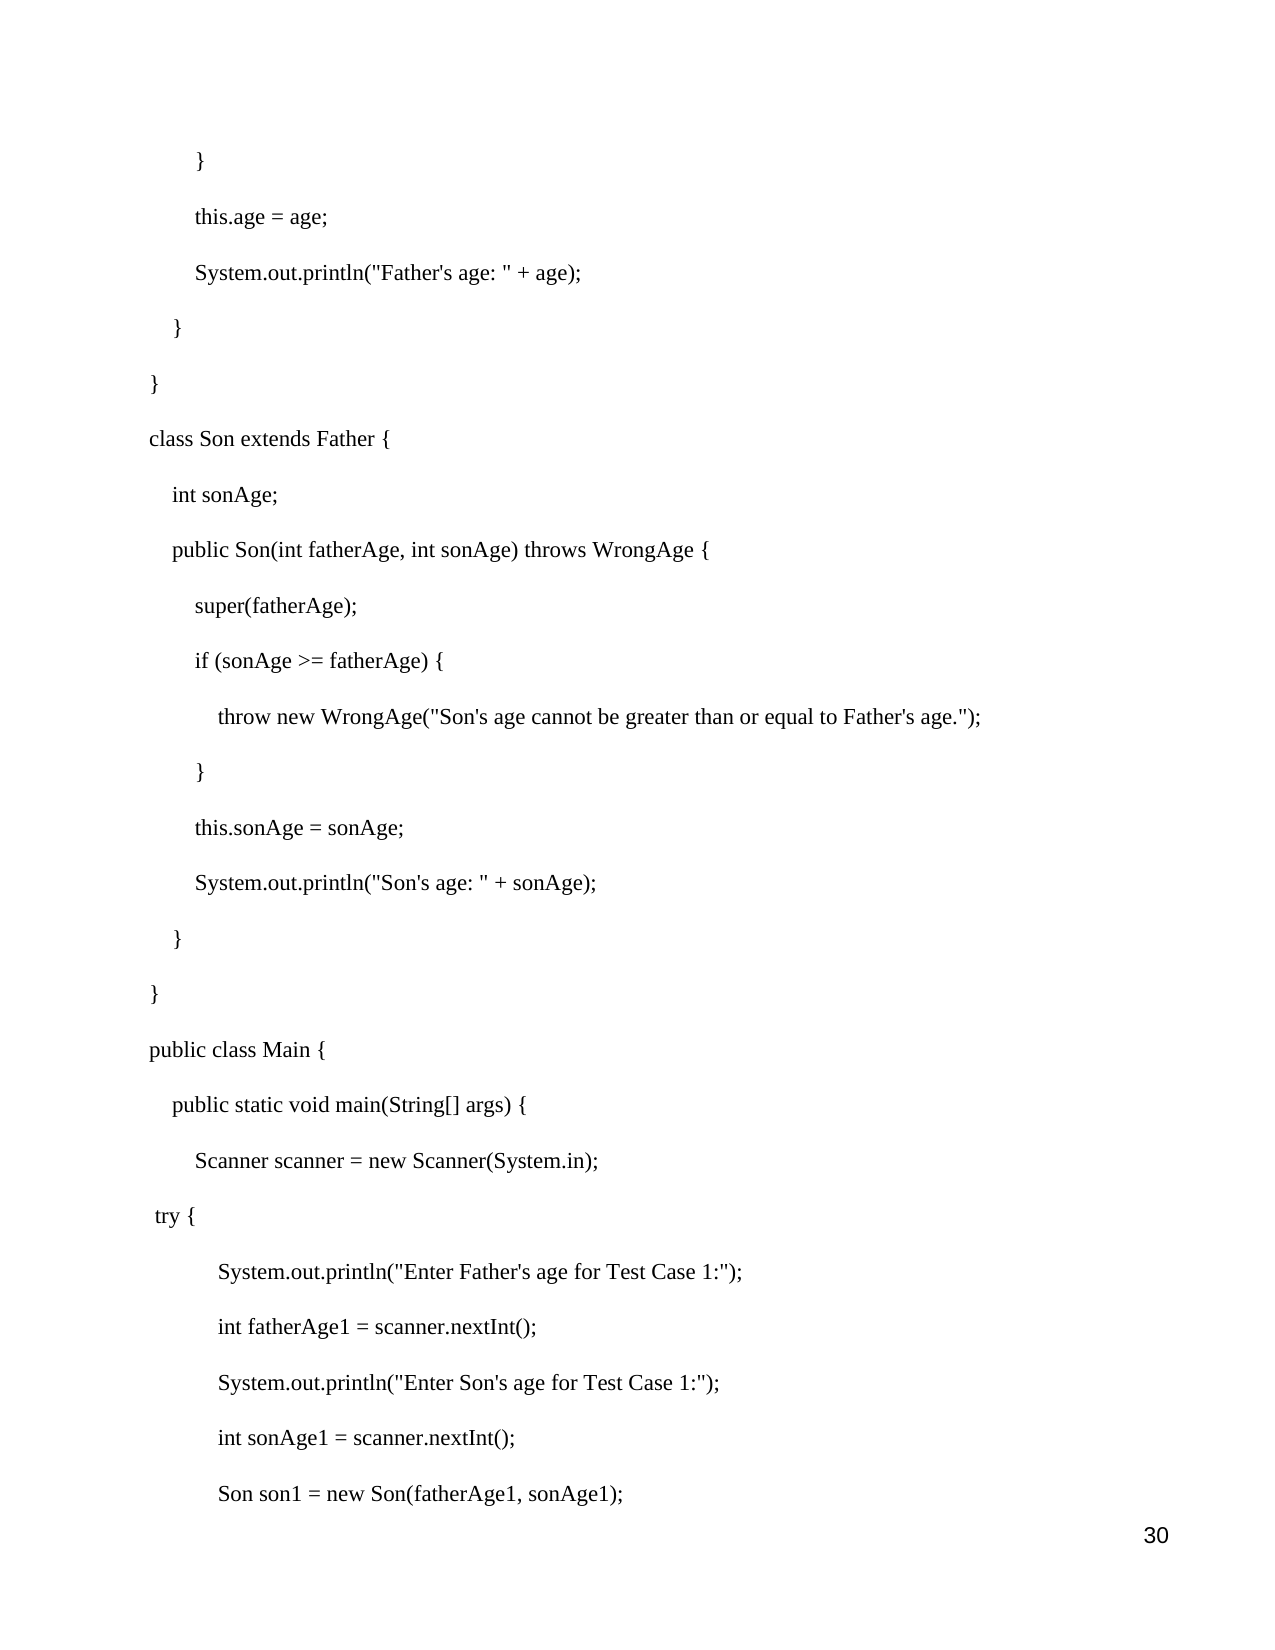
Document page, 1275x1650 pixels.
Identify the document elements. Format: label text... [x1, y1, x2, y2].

text } [149, 147, 1169, 174]
text System.out.println("Enter Father's age for Test Case 1:"); [149, 1258, 1169, 1284]
text class Son extends Father { [149, 425, 1169, 451]
text this.sonAge = sonAge; [149, 814, 1169, 840]
text Son son1 = new Son(fatherAge1, sonAge1); [149, 1480, 1169, 1506]
text int fatherAge1 = scanner.nextInt(); [149, 1313, 1169, 1340]
text } [149, 980, 1169, 1007]
text if (sonAge >= fatherAge) { [149, 647, 1169, 673]
text Scanner scanner = new Scanner(System.in); [149, 1147, 1169, 1173]
text } [149, 314, 1169, 340]
text int sonAge; [149, 481, 1169, 507]
text System.out.println("Father's age: " + age); [149, 258, 1169, 285]
text super(fatherAge); [149, 592, 1169, 618]
text System.out.println("Enter Son's age for Test Case 1:"); [149, 1369, 1169, 1395]
text this.age = age; [149, 203, 1169, 229]
text } [149, 758, 1169, 784]
text public Son(int fatherAge, int sonAge) throws WrongAge { [149, 536, 1169, 562]
text } [149, 925, 1169, 951]
text throw new WrongAge("Son's age cannot be greater than or equal to Father's age."); [149, 703, 1169, 729]
text try { [149, 1202, 1169, 1229]
text int sonAge1 = scanner.nextInt(); [149, 1424, 1169, 1451]
text System.out.println("Son's age: " + sonAge); [149, 869, 1169, 896]
text public static void main(String[] args) { [149, 1091, 1169, 1118]
text public class Main { [149, 1036, 1169, 1062]
text } [149, 369, 1169, 396]
